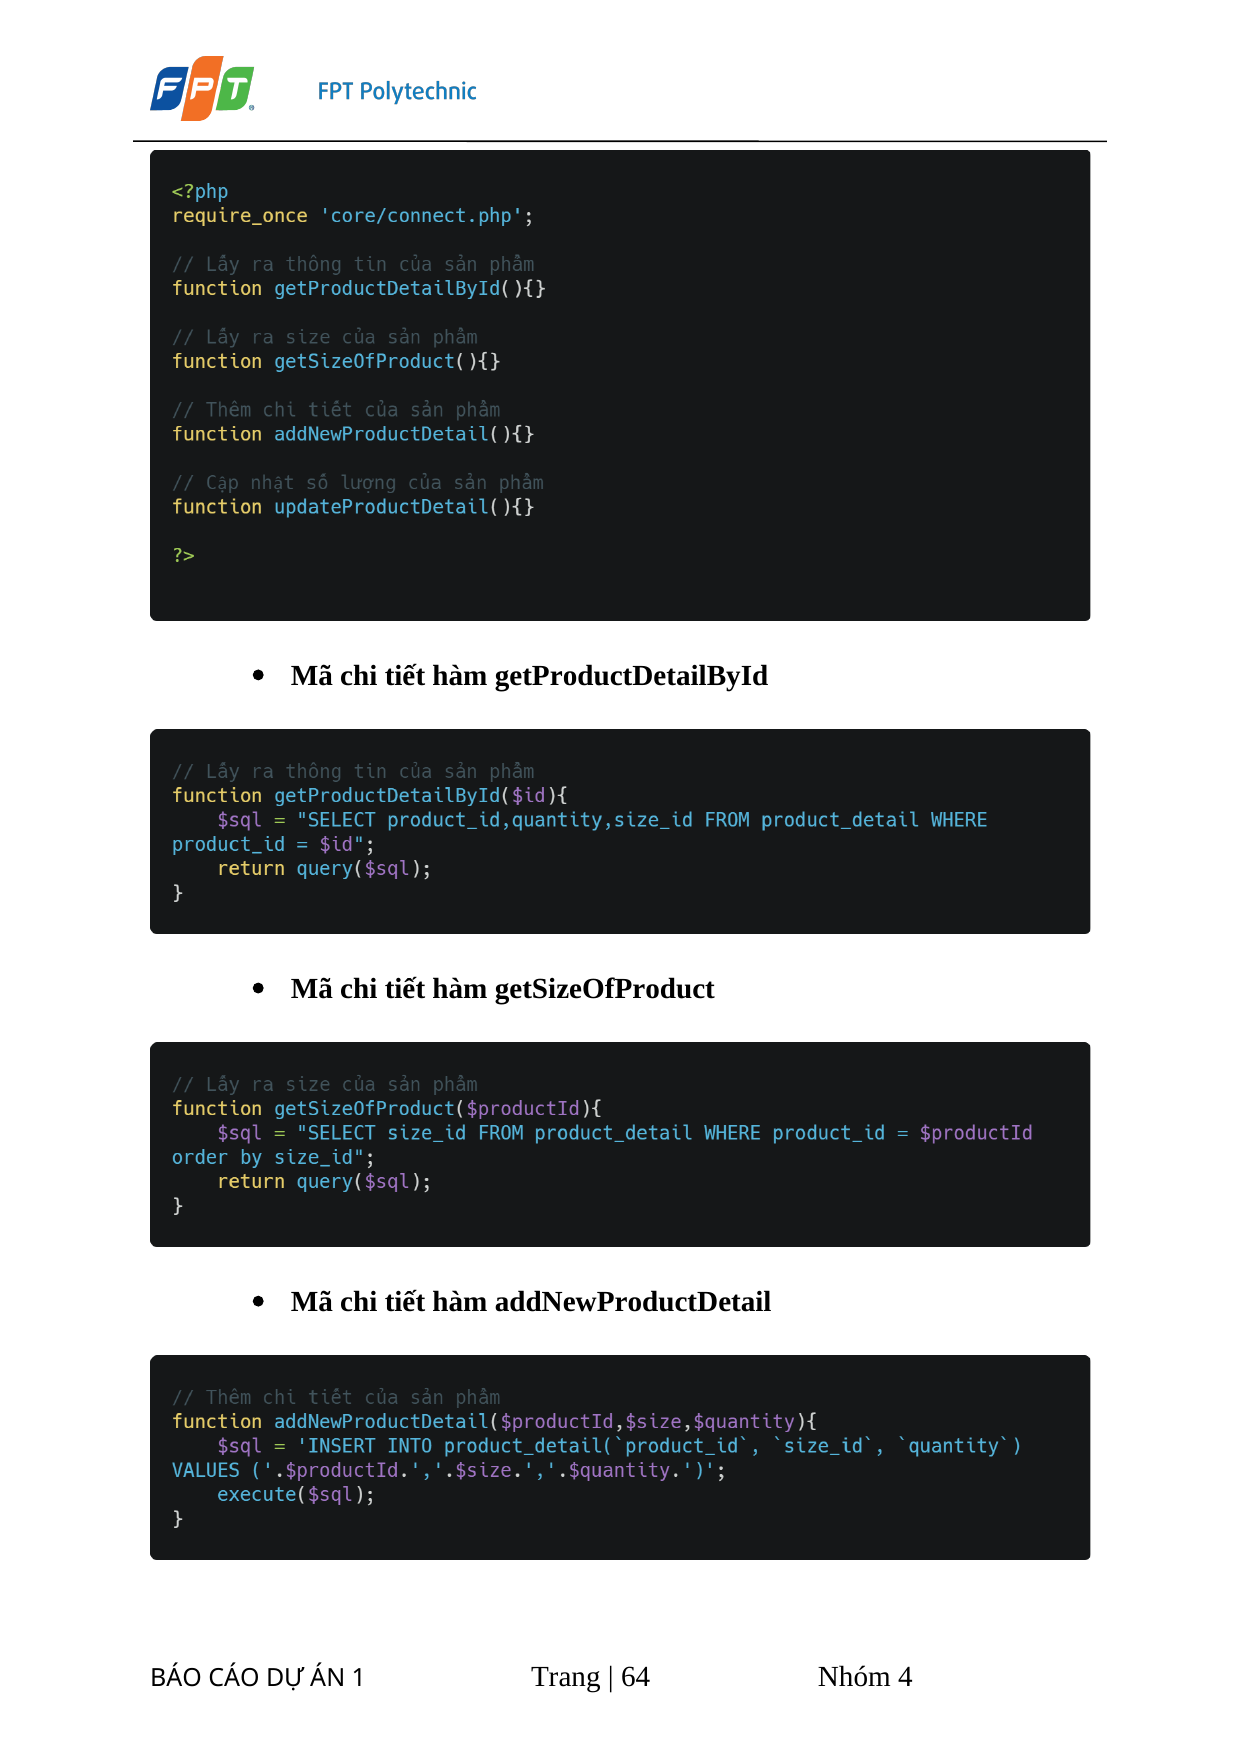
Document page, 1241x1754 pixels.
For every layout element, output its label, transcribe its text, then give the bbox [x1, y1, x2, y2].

picture [150, 729, 1091, 934]
picture [150, 150, 1091, 621]
picture [150, 1042, 1091, 1247]
list Mã chi tiết hàm addNewProductDetail [253, 1284, 1090, 1318]
picture [150, 1355, 1091, 1560]
picture [150, 56, 477, 121]
list Mã chi tiết hàm getSizeOfProduct [253, 971, 1090, 1005]
list Mã chi tiết hàm getProductDetailById [253, 658, 1090, 692]
